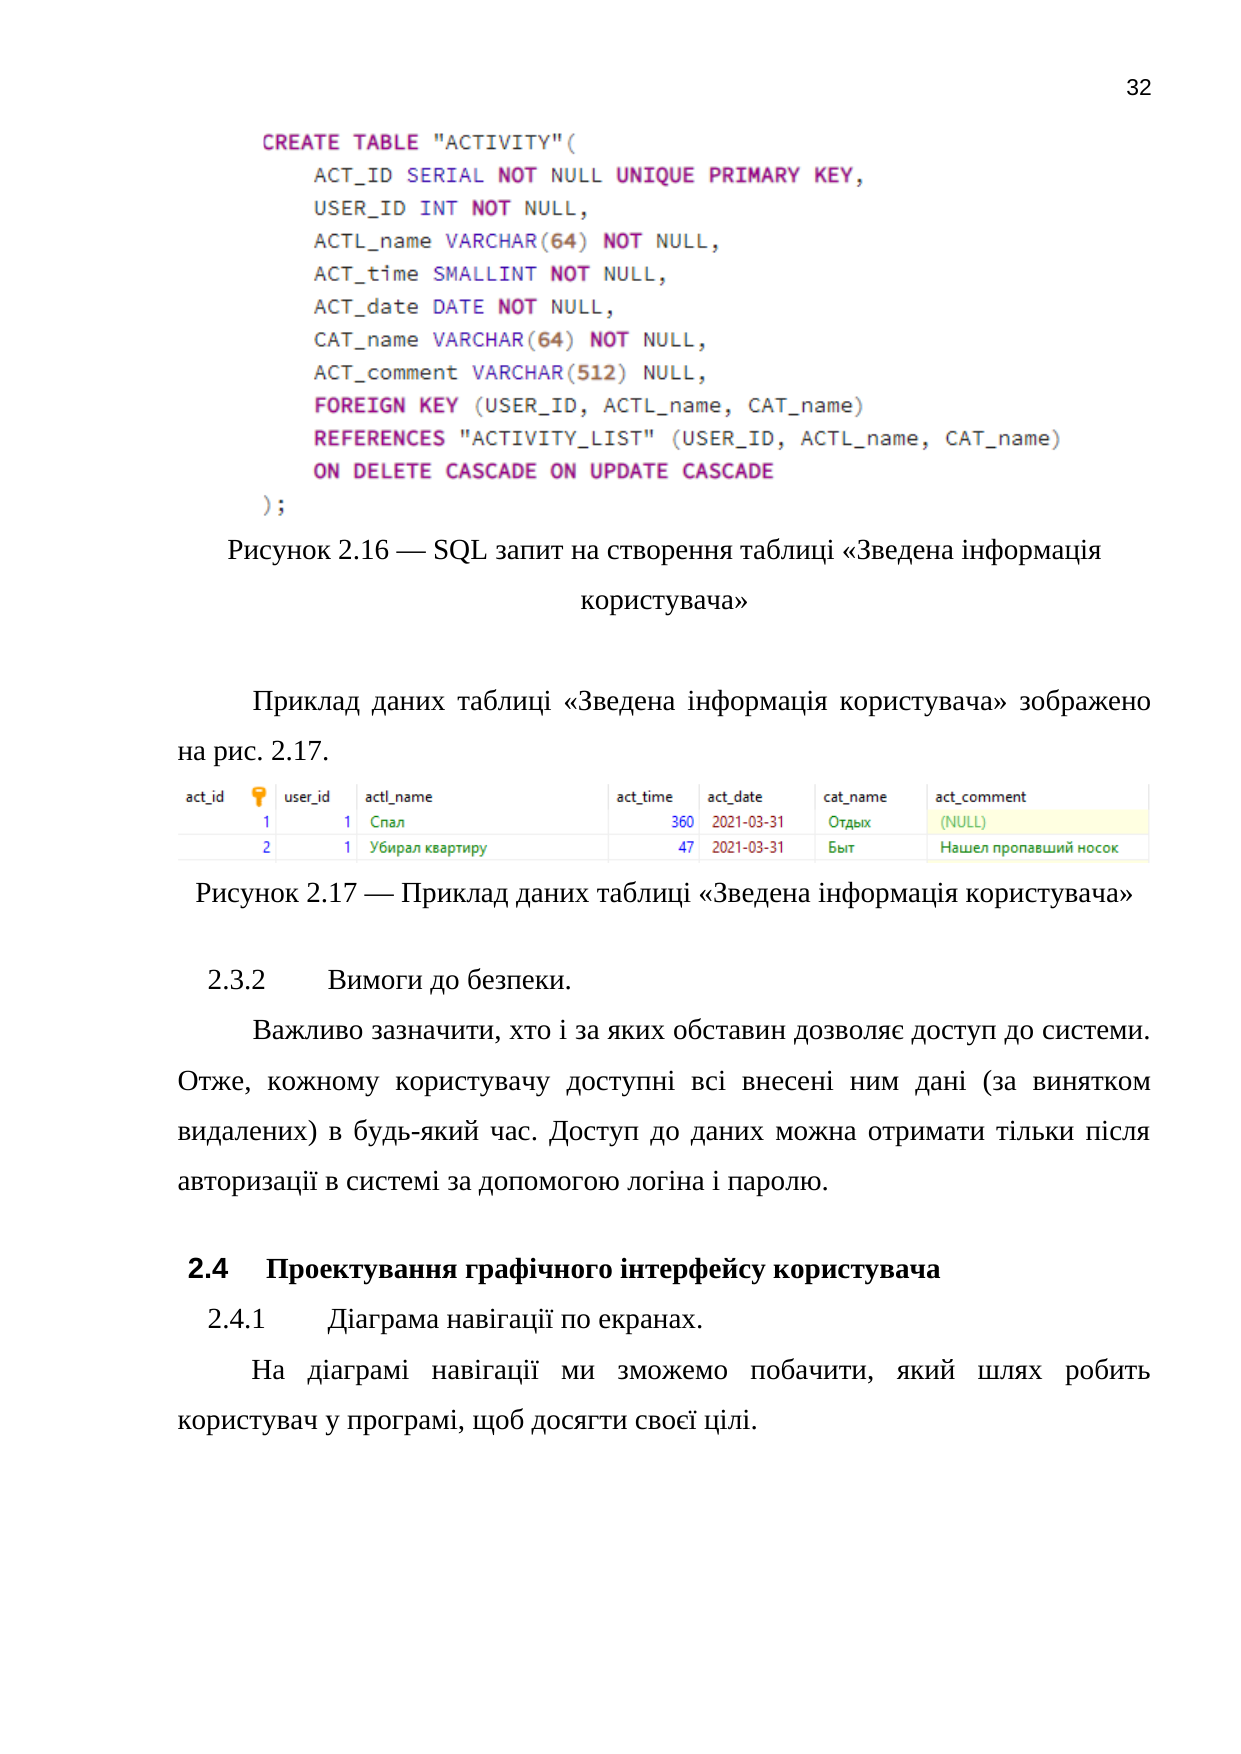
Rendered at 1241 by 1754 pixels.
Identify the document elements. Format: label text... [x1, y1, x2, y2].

text Рисунок 2.17 — Приклад даних таблиці «Зведена інформація користувача» [177, 876, 1152, 909]
list Вимоги до безпеки. [177, 962, 1152, 996]
text Важливо зазначити, хто і за яких обставин дозволяє доступ до системи. Отже, кожному користувачу доступні всі внесені ним дані (за винятком видалених) в будь-який час. Доступ до даних можна отримати тільки після авторизації в системі за допомогою логіна і паролю. [177, 1012, 1152, 1197]
text Приклад даних таблиці «Зведена інформація користувача» зображено на рис. 2.17. [177, 683, 1152, 767]
picture [263, 126, 1066, 519]
list Діаграма навігації по екранах. [177, 1301, 1152, 1335]
text На діаграмі навігації ми зможемо побачити, який шлях робить користувач у програмі, щоб досягти своєї цілі. [177, 1352, 1152, 1436]
subtitle Проектування графічного інтерфейсу користувача [228, 1251, 1152, 1285]
picture [177, 783, 1152, 863]
text Рисунок 2.16 — SQL запит на створення таблиці «Зведена інформація користувача» [177, 532, 1152, 616]
